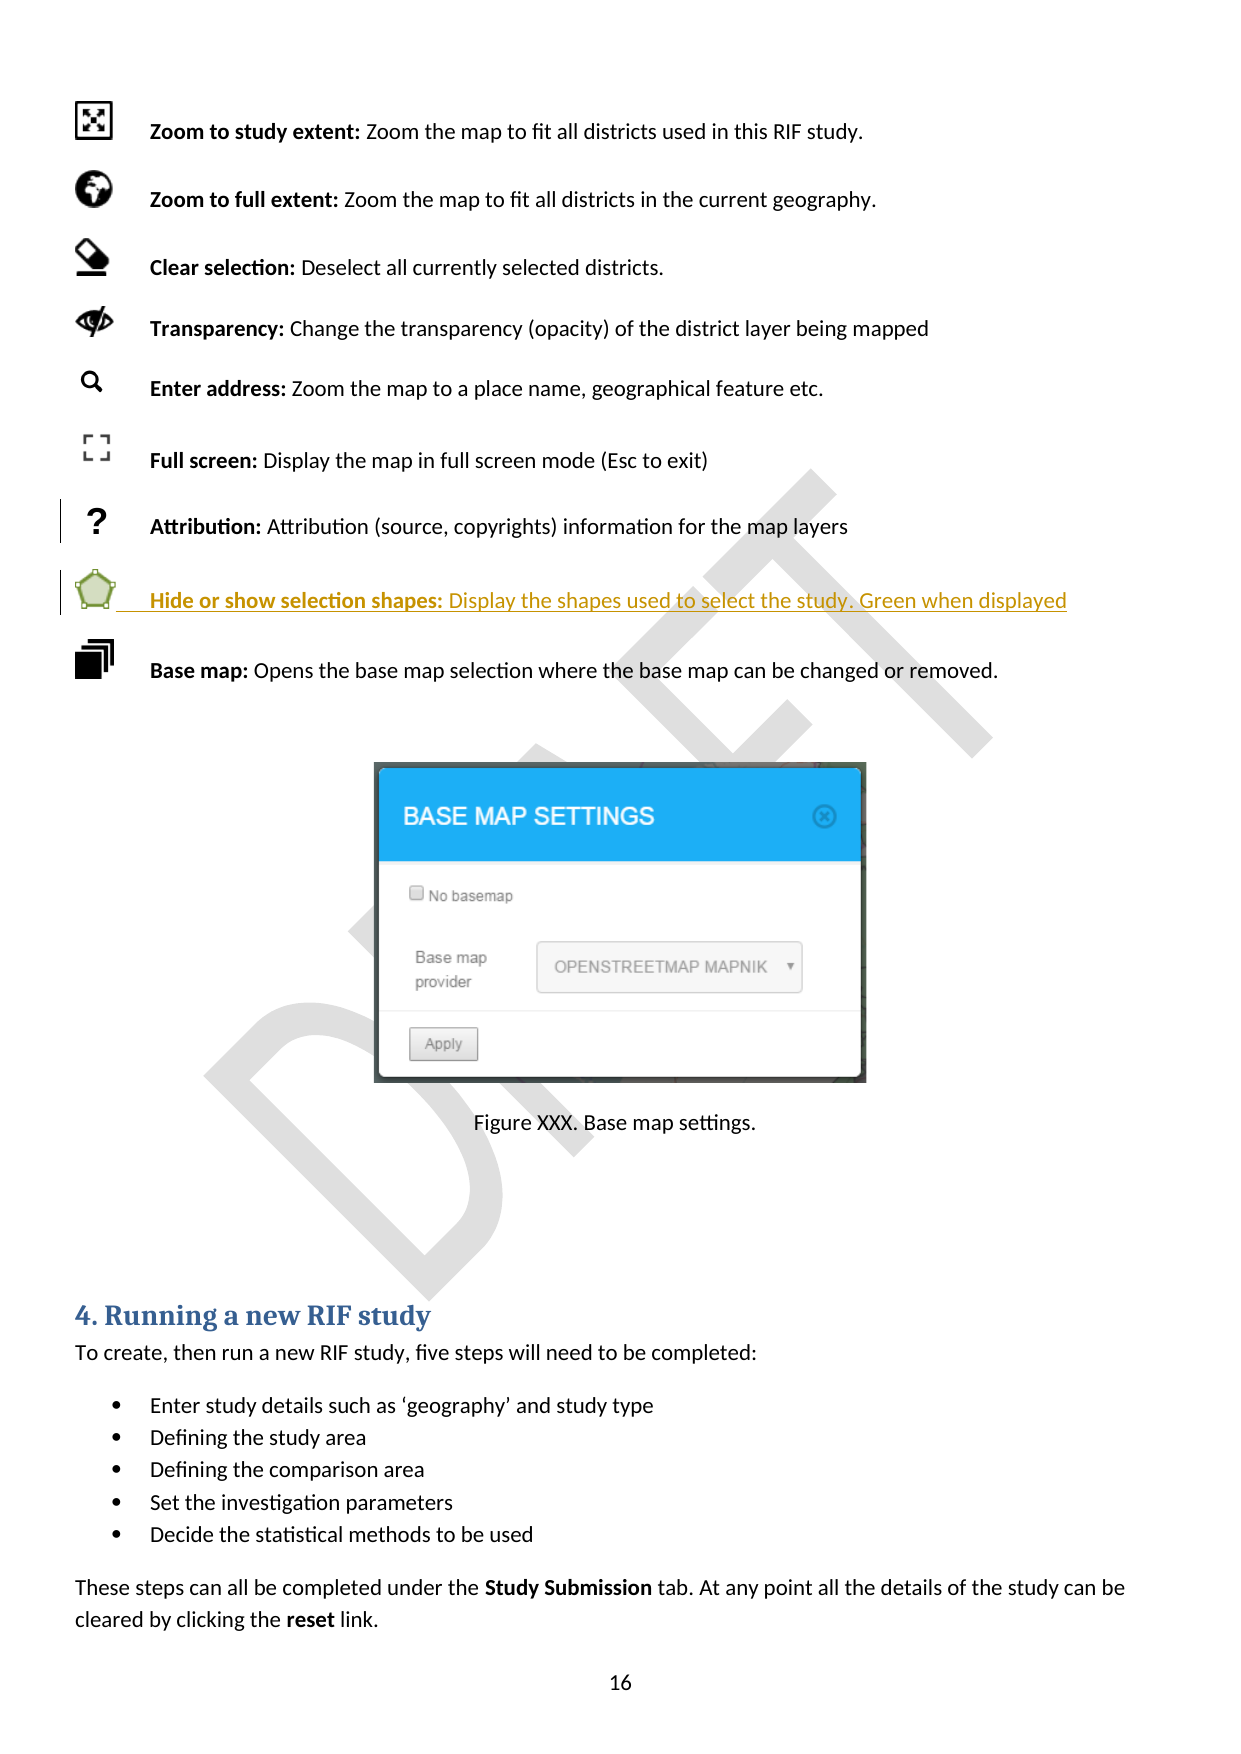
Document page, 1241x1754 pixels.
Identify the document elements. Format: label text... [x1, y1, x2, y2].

list Enter study details such as ‘geography’ and study type [112, 1391, 1165, 1419]
list Defining the comparison area [112, 1455, 1165, 1483]
picture [75, 170, 113, 208]
list Set the investigation parameters [112, 1488, 1165, 1516]
text ? Attribution: Attribution (source, copyrights) information for the map layers [75, 499, 1165, 542]
text Figure XXX. Base map settings. [370, 1108, 860, 1136]
text Enter address: Zoom the map to a place name, geographical feature etc. [75, 367, 1165, 402]
picture [75, 426, 119, 469]
text Zoom to full extent: Zoom the map to fit all districts in the current geography. [75, 170, 1165, 213]
text Clear selection: Deselect all currently selected districts. [75, 238, 1165, 282]
picture [75, 238, 110, 276]
list Defining the study area [112, 1423, 1165, 1451]
text Zoom to study extent: Zoom the map to fit all districts used in this RIF study. [75, 102, 1165, 145]
list Decide the statistical methods to be used [112, 1520, 1165, 1548]
picture [373, 762, 867, 1083]
text These steps can all be completed under the Study Submission tab. At any point all the details of the study can be cleared by clicking the reset link. [75, 1573, 1165, 1633]
picture [75, 306, 114, 337]
text To create, then run a new RIF study, five steps will need to be completed: [75, 1338, 1165, 1366]
subtitle 4. Running a new RIF study [75, 1299, 1165, 1333]
text Base map: Opens the base map selection where the base map can be changed or removed. [75, 639, 1165, 684]
picture [75, 639, 114, 679]
text Transparency: Change the transparency (opacity) of the district layer being mapped [75, 307, 1165, 342]
picture [75, 367, 110, 397]
picture [75, 101, 113, 140]
text Full screen: Display the map in full screen mode (Esc to exit) [75, 427, 1165, 474]
